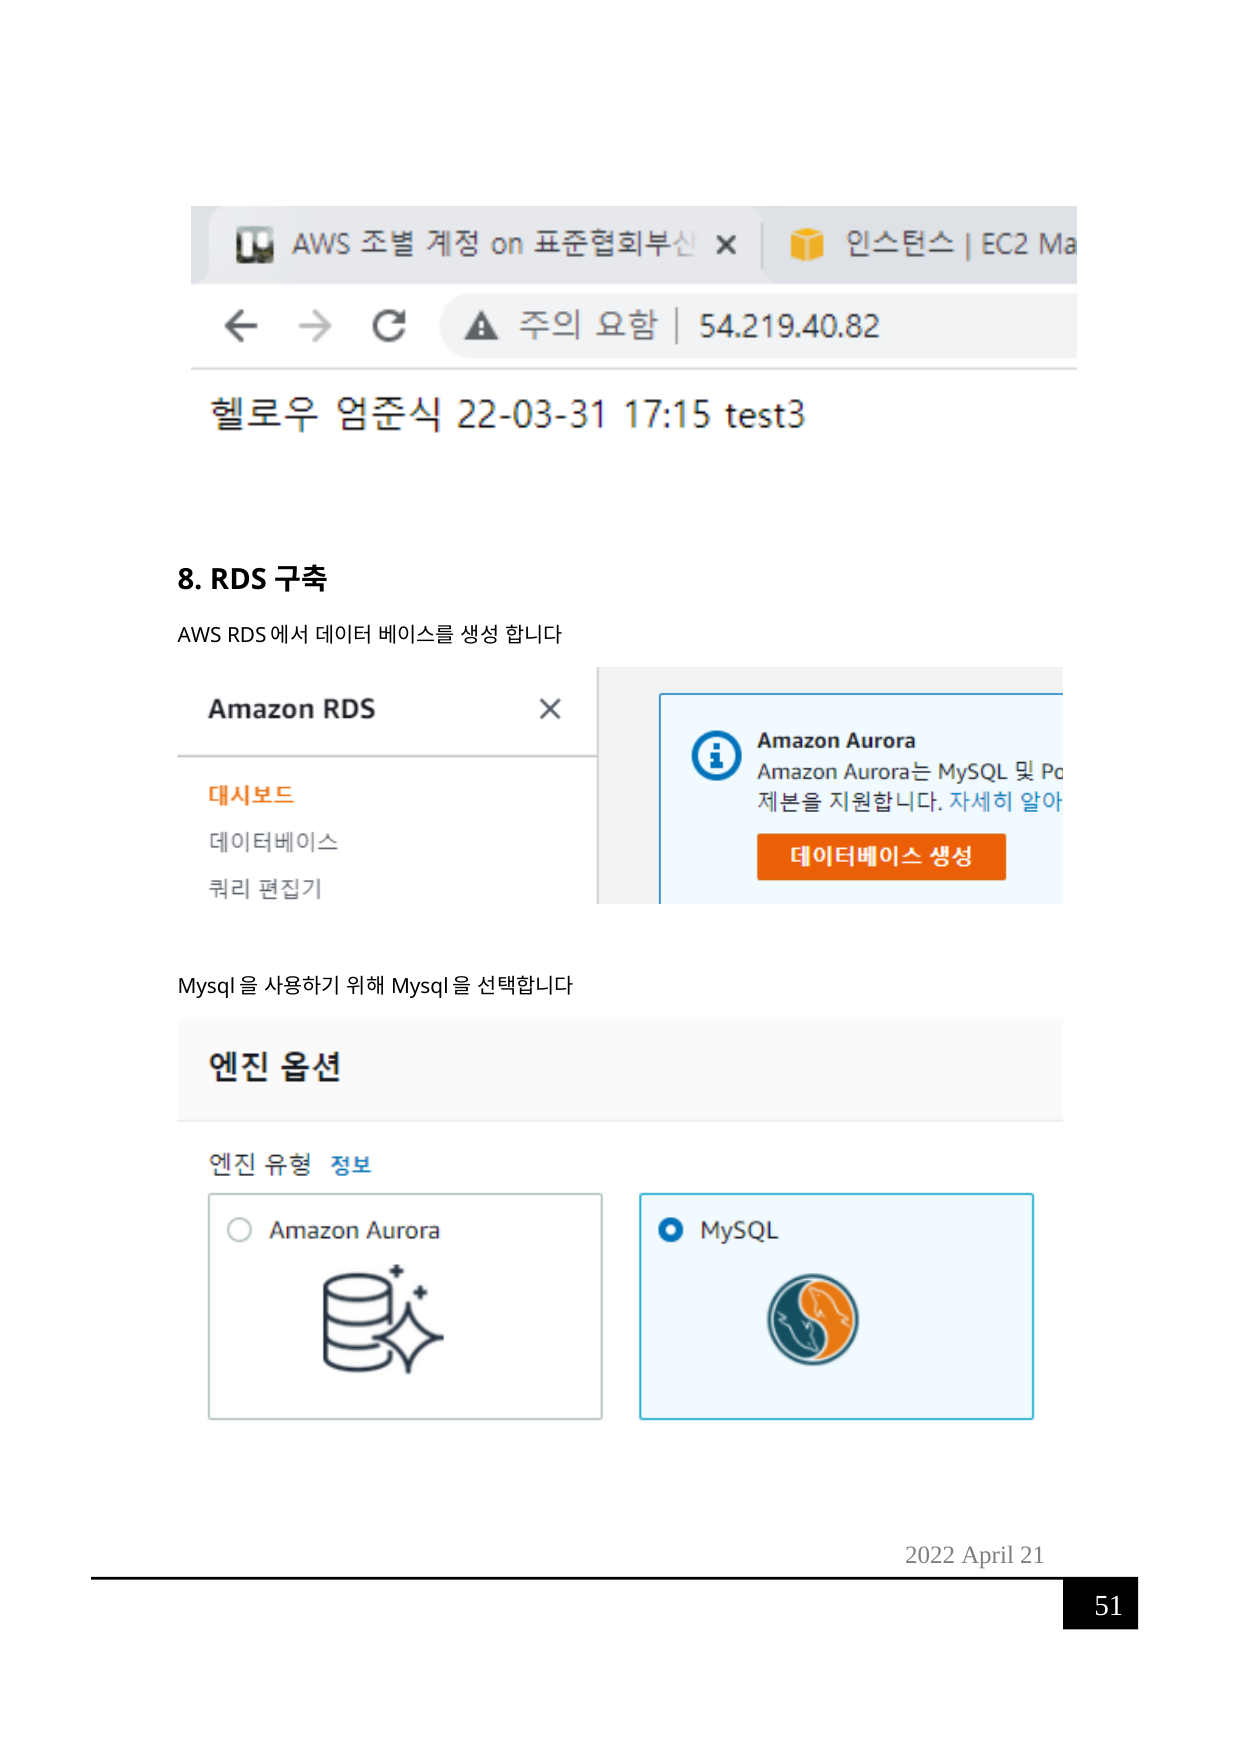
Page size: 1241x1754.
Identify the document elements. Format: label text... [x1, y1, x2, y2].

text AWS RDS에서 데이터 베이스를 생성 합니다 [177, 618, 1063, 648]
text Mysql을 사용하기 위해 Mysql을 선택합니다 [177, 970, 1063, 1000]
picture [191, 206, 1078, 537]
picture [177, 667, 1063, 904]
picture [177, 1019, 1063, 1436]
text 8. RDS 구축 [177, 556, 1063, 598]
